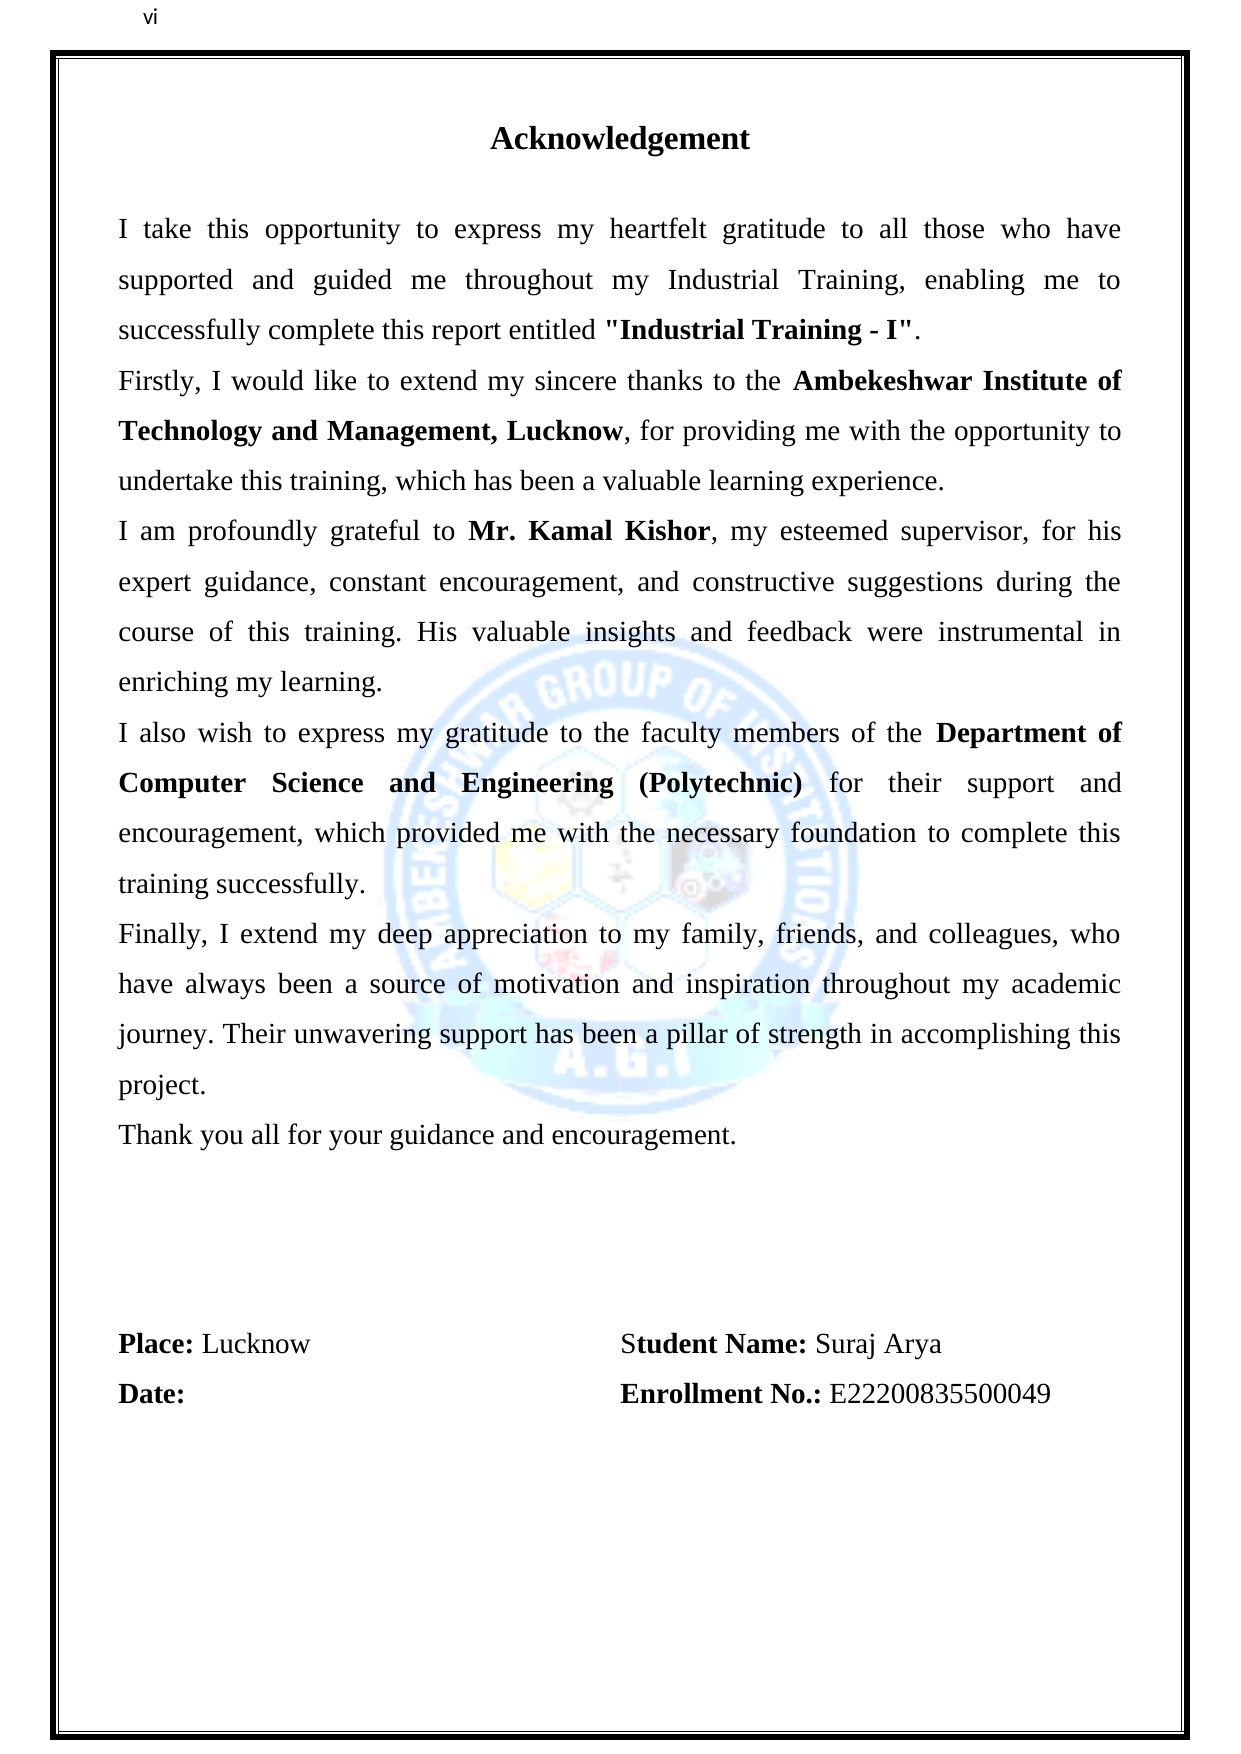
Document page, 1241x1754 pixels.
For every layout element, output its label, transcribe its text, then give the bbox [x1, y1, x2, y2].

text Finally, I extend my deep appreciation to my family, friends, and colleagues, who have always been a source of motivation and inspiration throughout my academic journey. Their unwavering support has been a pillar of strength in accomplishing this project. [118, 916, 1122, 1101]
text I take this opportunity to express my heartfelt gratitude to all those who have supported and guided me throughout my Industrial Training, enabling me to successfully complete this report entitled "Industrial Training - I". [118, 212, 1122, 346]
text Firstly, I would like to extend my sincere thanks to the Ambekeshwar Institute of Technology and Management, Lucknow, for providing me with the opportunity to undertake this training, which has been a valuable learning experience. [118, 363, 1122, 497]
text Thank you all for your guidance and encouragement. [118, 1117, 1122, 1151]
text Place: Lucknow Student Name: Suraj Arya [118, 1326, 1122, 1359]
text Acknowledgement [118, 118, 1122, 156]
text Date: Enrollment No.: E22200835500049 [118, 1376, 1122, 1410]
text I am profoundly grateful to Mr. Kamal Kishor, my esteemed supervisor, for his expert guidance, constant encouragement, and constructive suggestions during the course of this training. His valuable insights and feedback were instrumental in enriching my learning. [118, 513, 1122, 698]
text I also wish to express my gratitude to the faculty members of the Department of Computer Science and Engineering (Polytechnic) for their support and encouragement, which provided me with the necessary foundation to complete this training successfully. [118, 715, 1122, 899]
